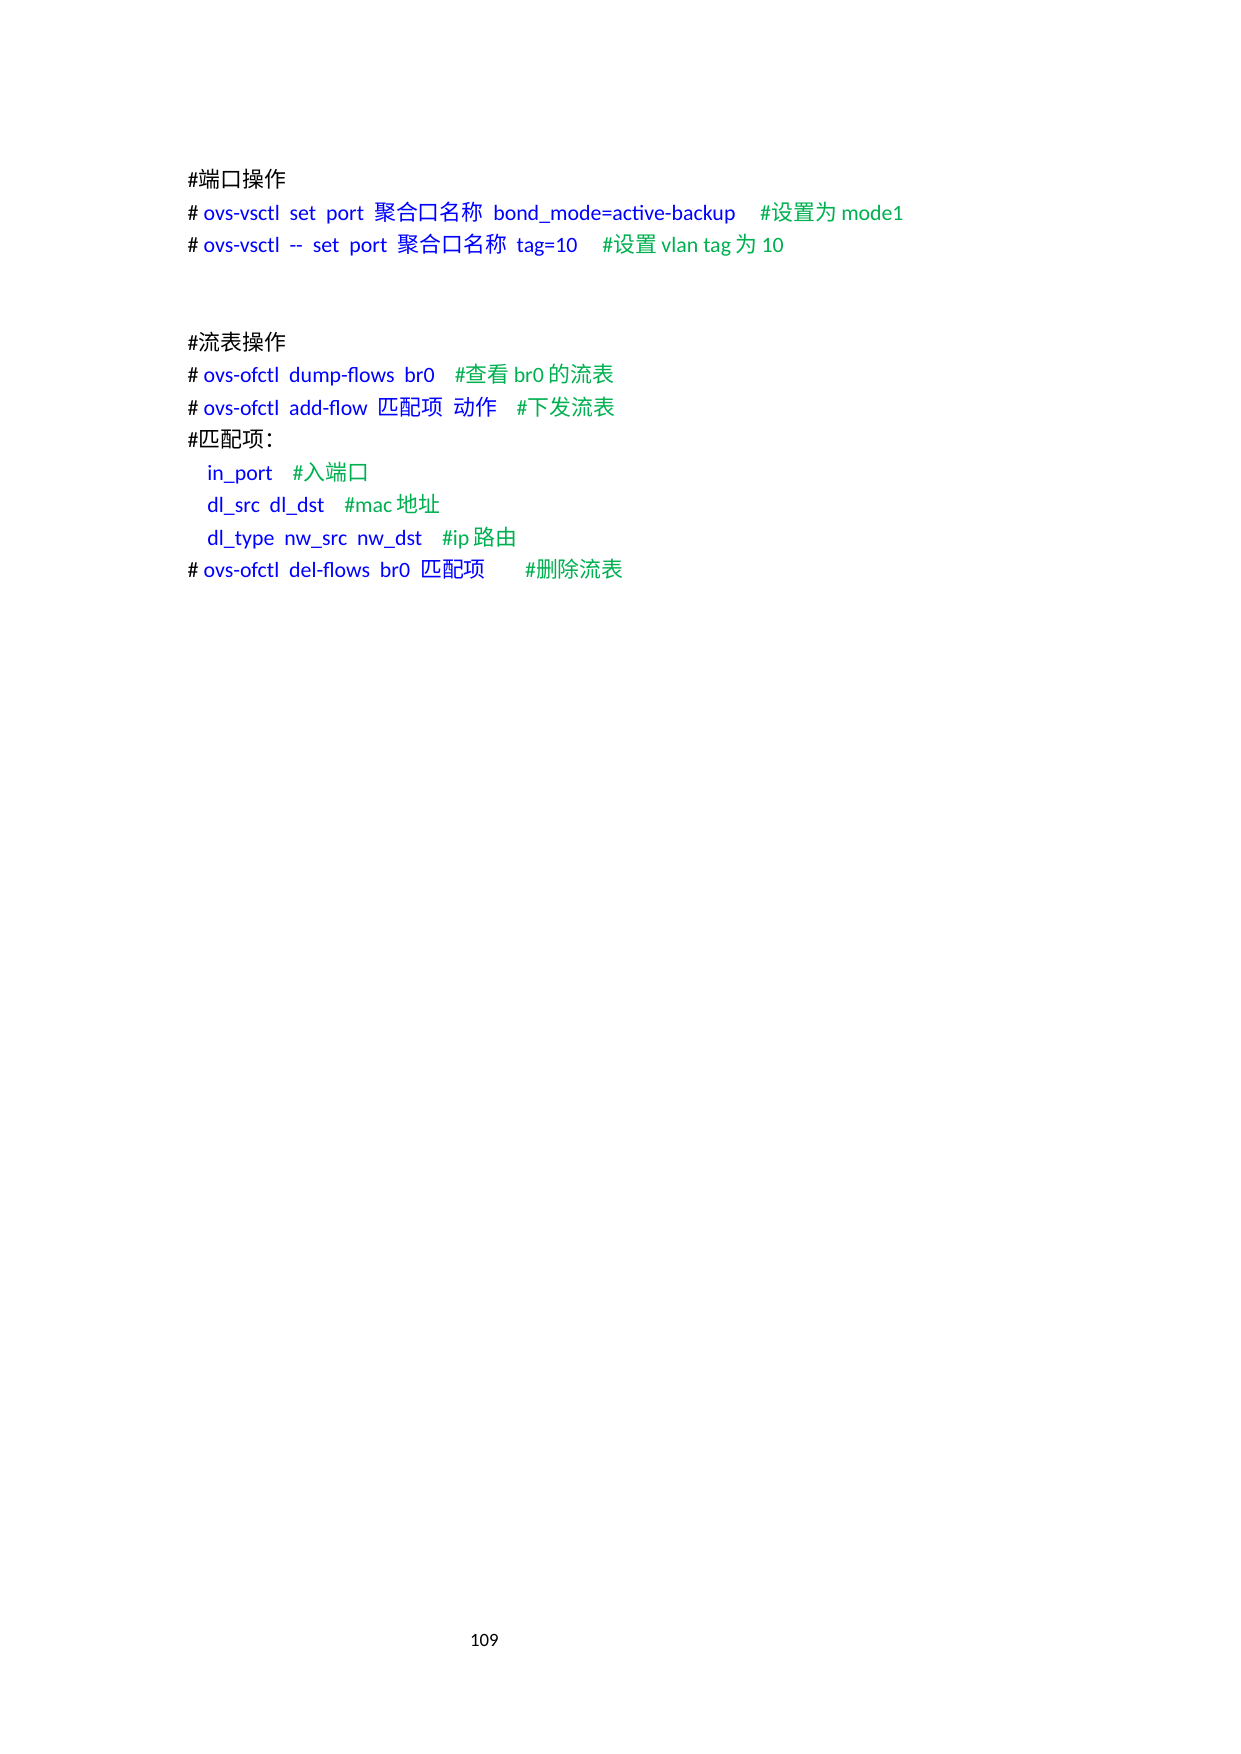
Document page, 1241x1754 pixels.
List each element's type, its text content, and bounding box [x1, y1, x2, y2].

text # ovs-ofctl dump-flows br0 #查看br0的流表 [187, 357, 1053, 389]
text #匹配项： [187, 422, 1053, 454]
text dl_src dl_dst #mac地址 [187, 487, 1053, 519]
text # ovs-vsctl set port 聚合口名称 bond_mode=active-backup #设置为mode1 [187, 194, 1053, 227]
text # ovs-vsctl -- set port 聚合口名称 tag=10 #设置vlan tag为10 [187, 227, 1053, 259]
text # ovs-ofctl add-flow 匹配项 动作 #下发流表 [187, 389, 1053, 422]
text dl_type nw_src nw_dst #ip路由 [187, 519, 1053, 552]
text # ovs-ofctl del-flows br0 匹配项 #删除流表 [187, 552, 1053, 584]
text in_port #入端口 [187, 454, 1053, 487]
text #流表操作 [187, 324, 1053, 357]
text #端口操作 [187, 162, 1053, 194]
